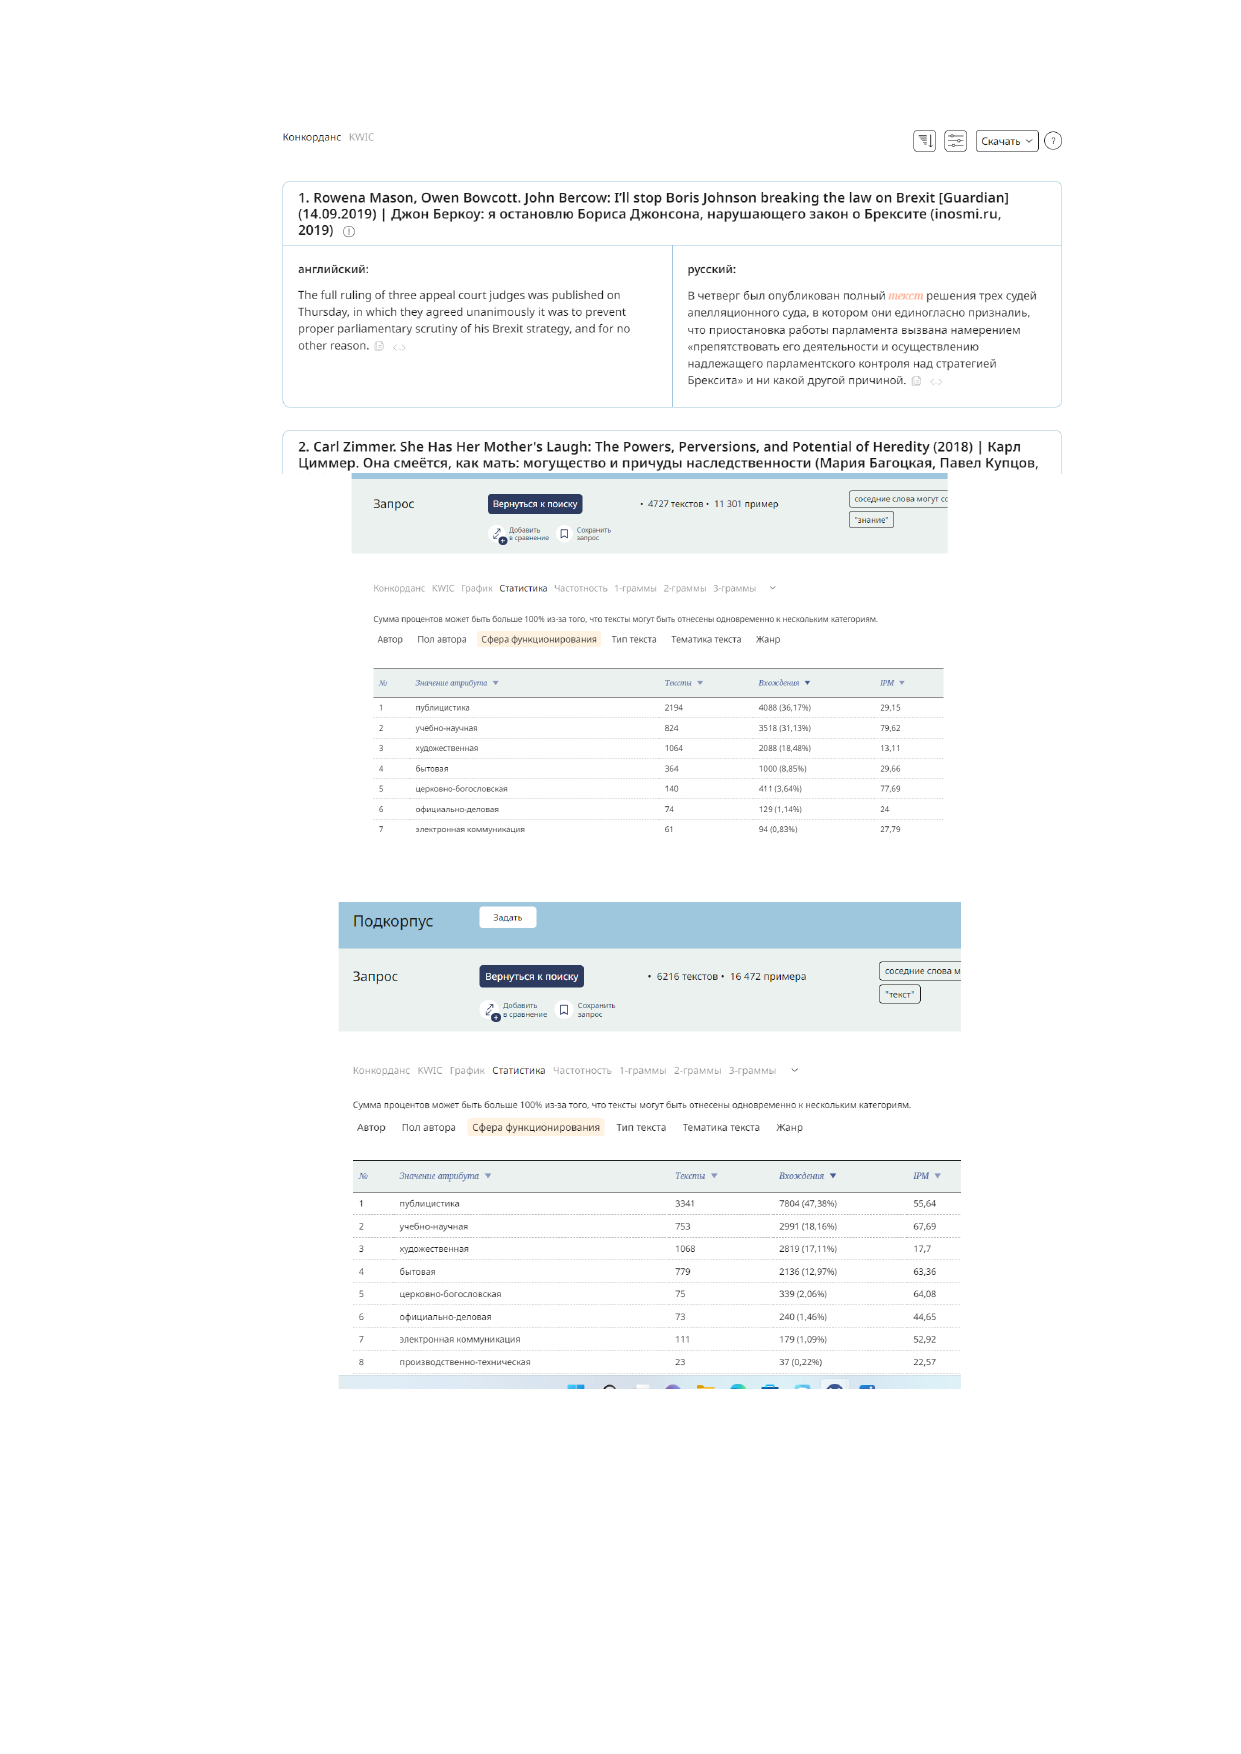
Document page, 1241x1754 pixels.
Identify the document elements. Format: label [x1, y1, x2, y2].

picture [338, 902, 961, 1389]
picture [228, 118, 1071, 836]
